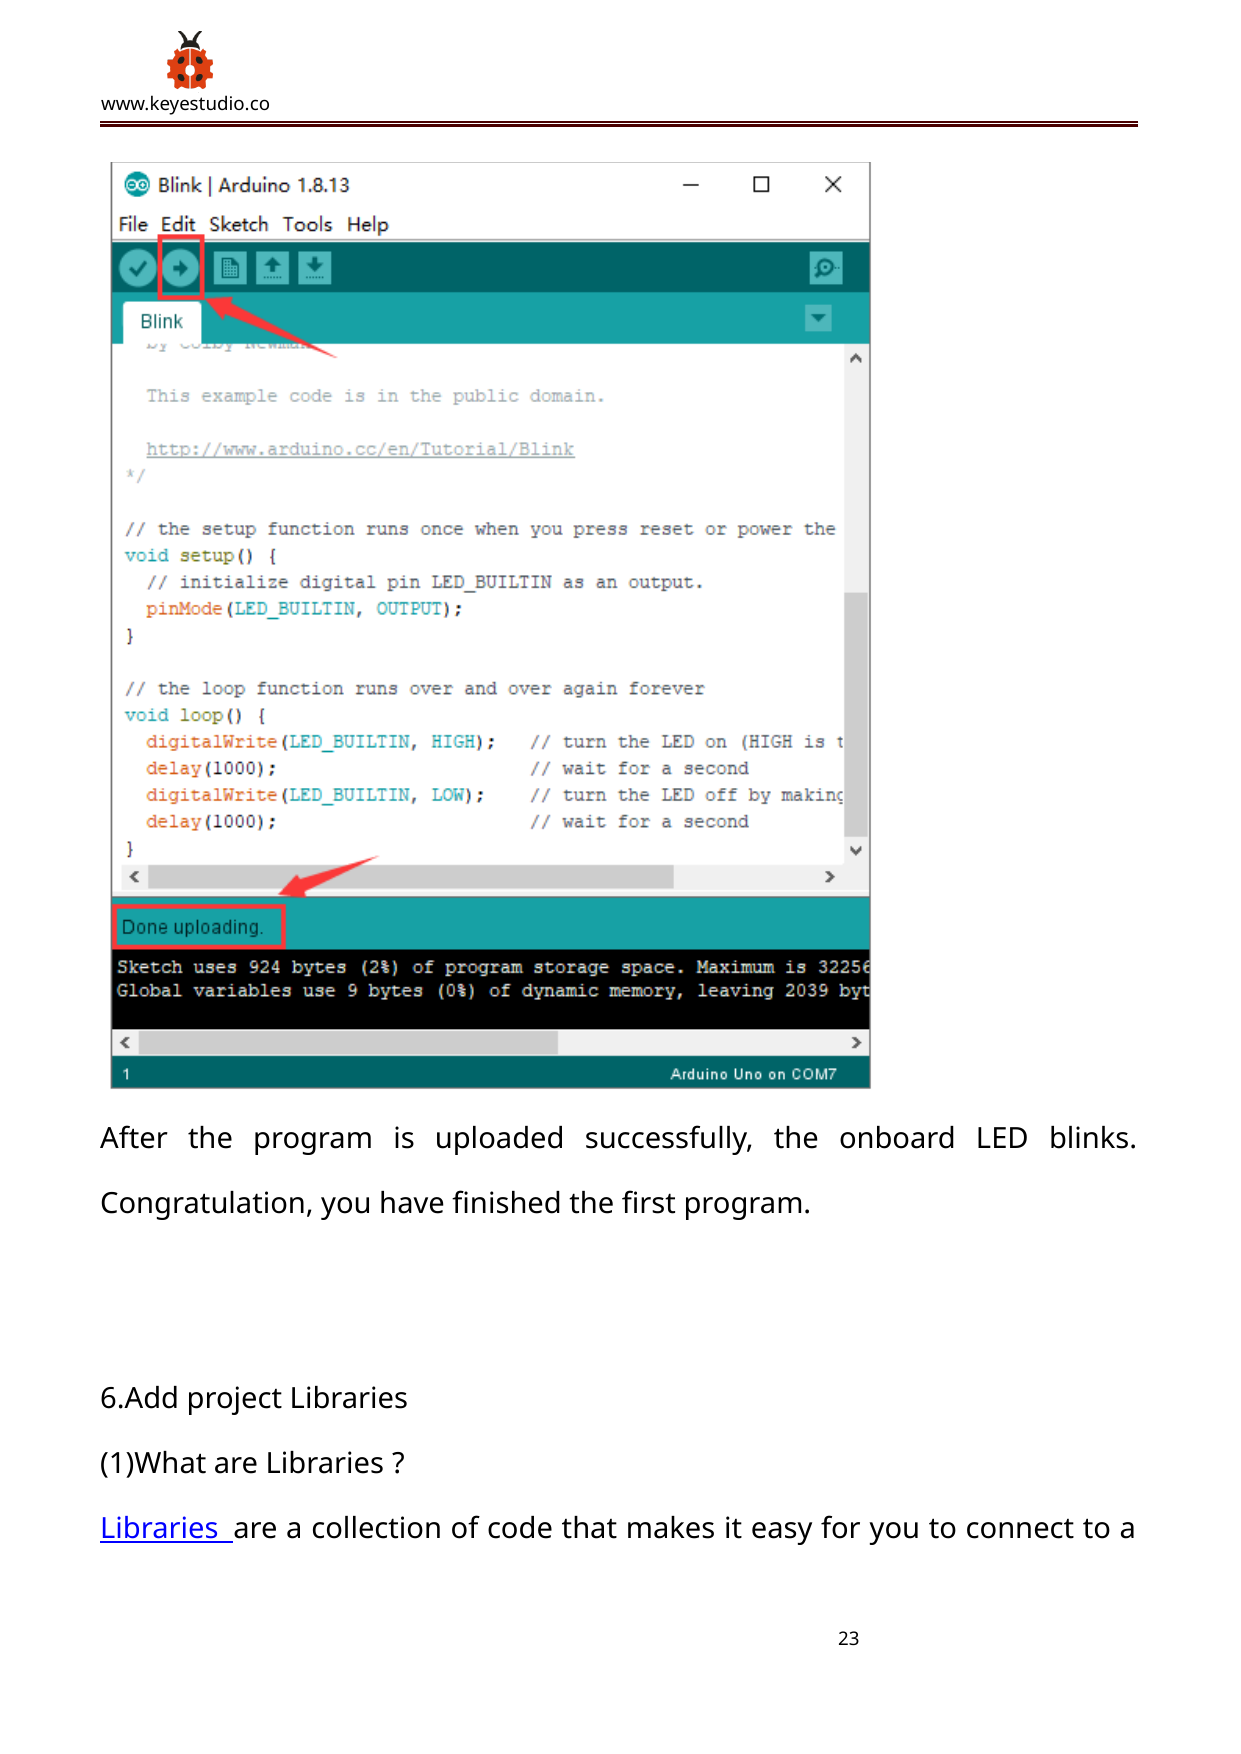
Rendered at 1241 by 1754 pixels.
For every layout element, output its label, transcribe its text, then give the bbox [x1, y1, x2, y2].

picture [100, 162, 882, 1100]
text After the program is uploaded successfully, the onboard LED blinks. Congratulation, you have finished the first program. [100, 1104, 1138, 1234]
text (1)What are Libraries ? [100, 1429, 1138, 1494]
text 6.Add project Libraries [100, 1364, 1138, 1429]
picture [155, 31, 231, 93]
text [100, 1494, 1138, 1559]
